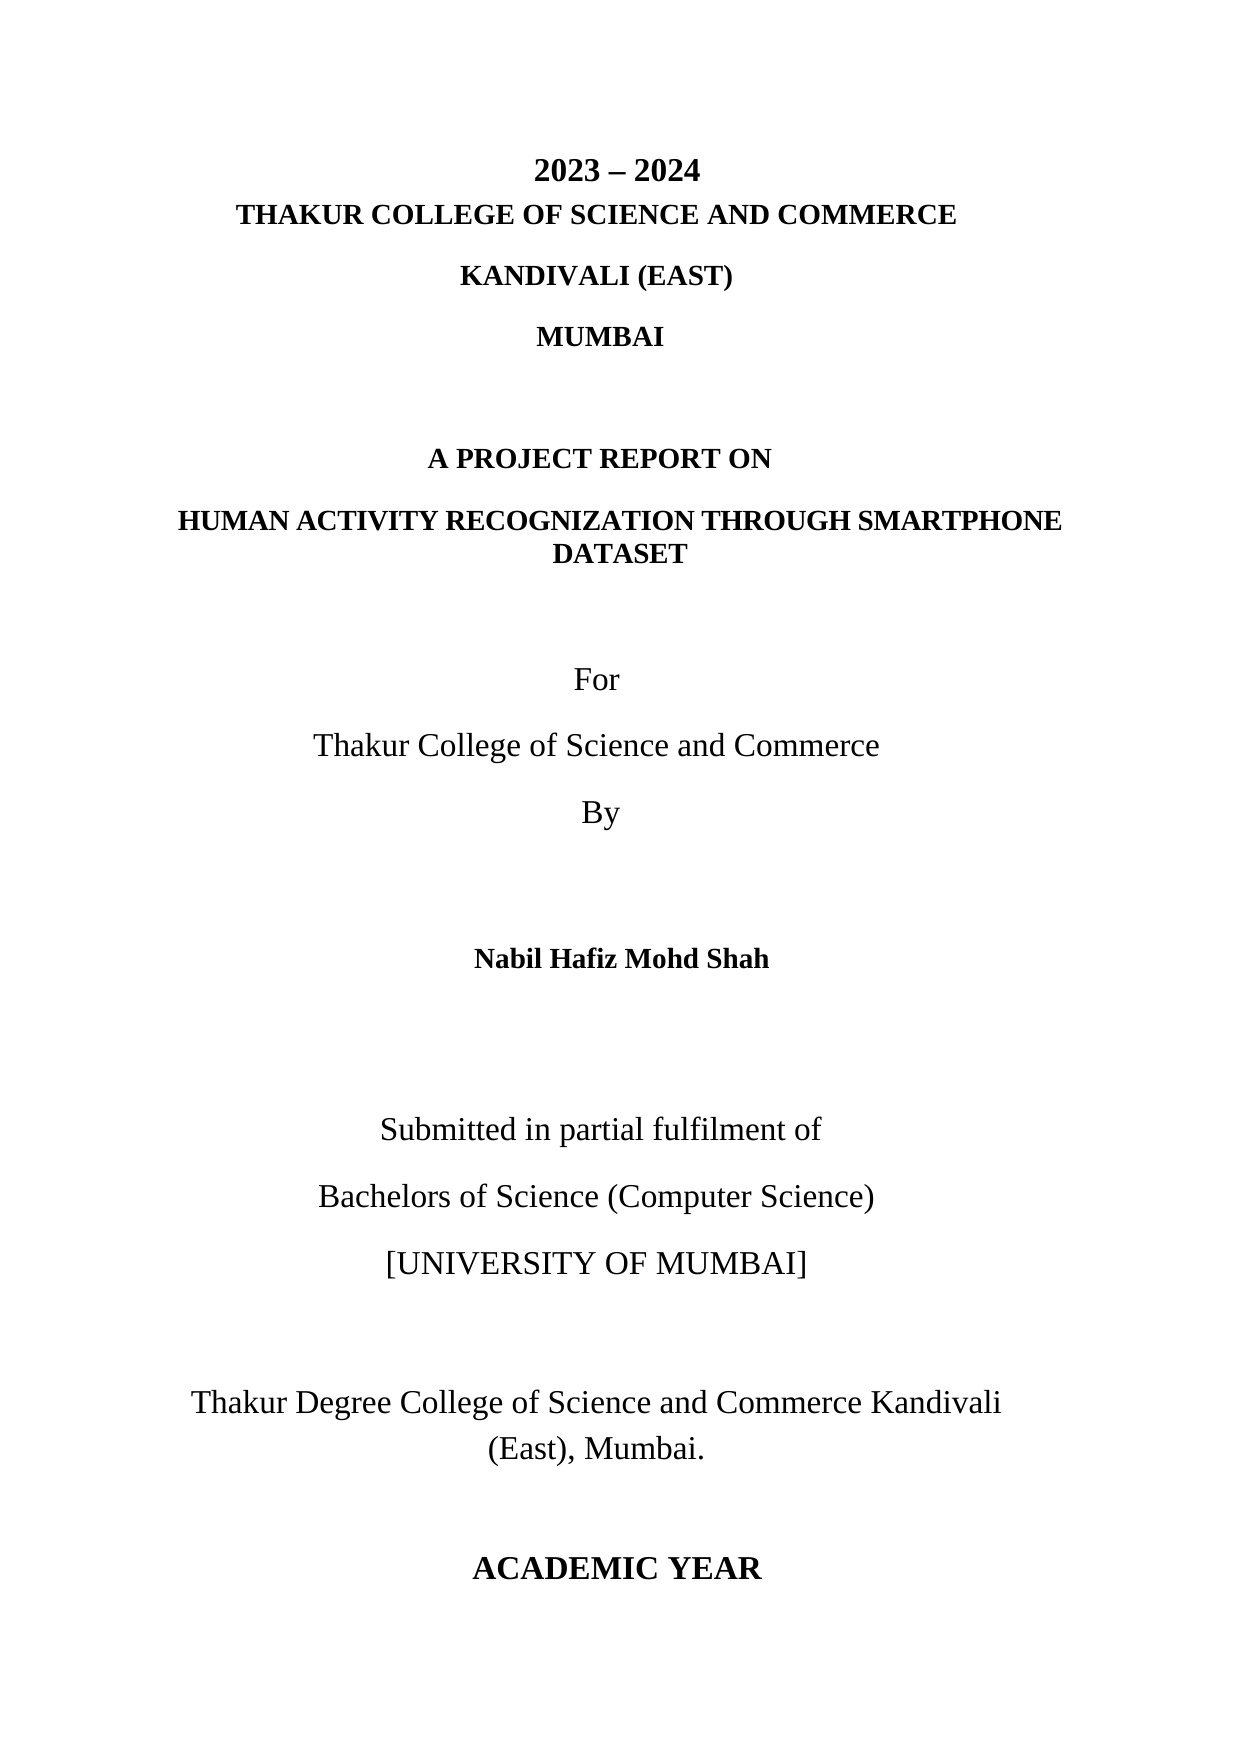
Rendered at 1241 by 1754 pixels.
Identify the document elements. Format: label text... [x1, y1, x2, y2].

text Thakur College of Science and Commerce [150, 726, 1043, 764]
text Nabil Hafiz Mohd Shah [150, 941, 1084, 975]
text Bachelors of Science (Computer Science) [150, 1176, 1043, 1214]
text Thakur Degree College of Science and Commerce Kandivali (East), Mumbai. [150, 1382, 1043, 1466]
text 2023 – 2024 [150, 150, 1084, 188]
text Submitted in partial fulfilment of [150, 1109, 1043, 1148]
text A PROJECT REPORT ON [150, 442, 1043, 475]
text MUMBAI [150, 319, 1043, 353]
text [UNIVERSITY OF MUMBAI] [150, 1243, 1043, 1281]
text ACADEMIC YEAR [150, 1548, 1084, 1586]
text KANDIVALI (EAST) [150, 258, 1043, 292]
text By [150, 792, 1043, 831]
text HUMAN ACTIVITY RECOGNIZATION THROUGH SMARTPHONE DATASET [150, 503, 1090, 570]
text For [150, 659, 1043, 697]
text THAKUR COLLEGE OF SCIENCE AND COMMERCE [150, 197, 1043, 231]
